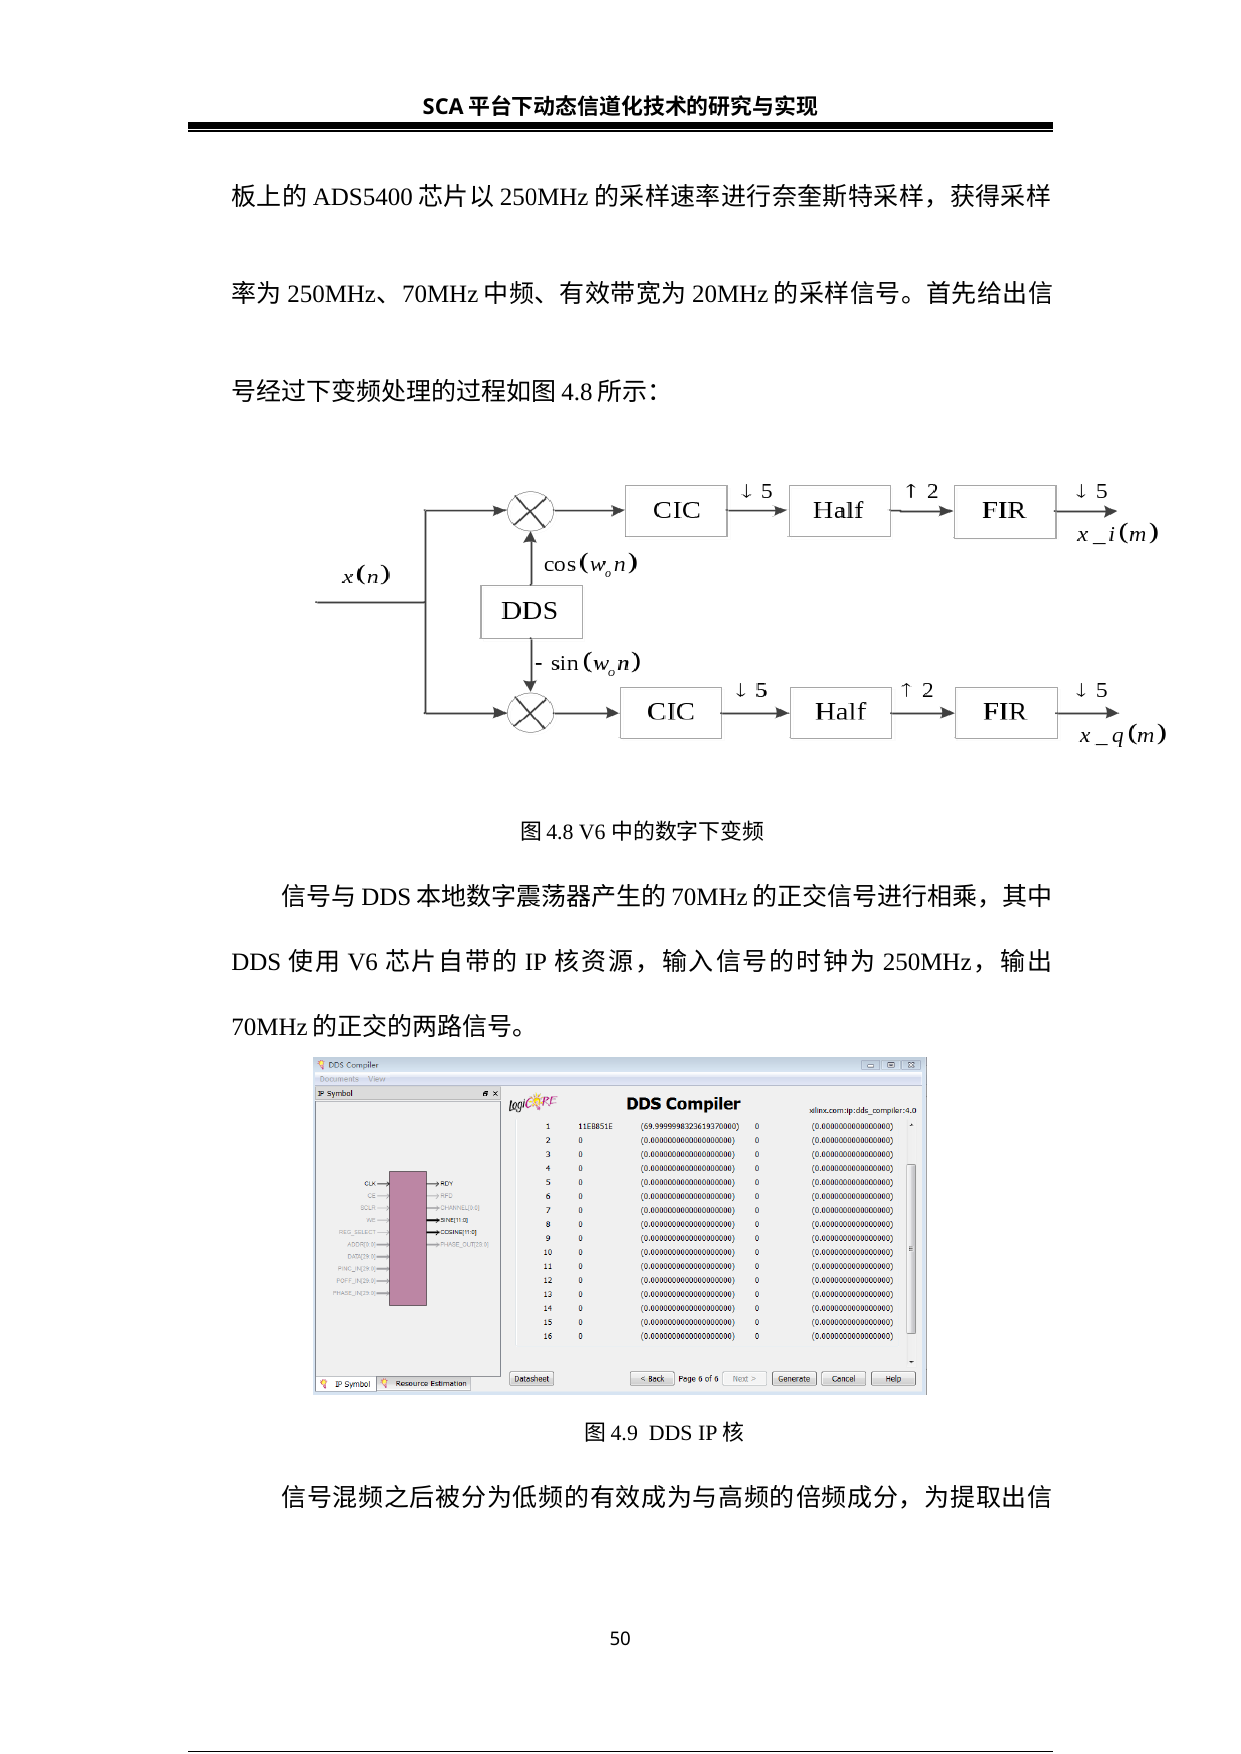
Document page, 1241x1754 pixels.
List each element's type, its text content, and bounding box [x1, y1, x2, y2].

picture [313, 1057, 927, 1395]
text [231, 162, 1053, 422]
text 信号与DDS本地数字震荡器产生的70MHz的正交信号进行相乘，其中DDS使用V6芯片自带的IP核资源，输入信号的时钟为250MHz，输出70MHz的正交的两路信号。 [231, 862, 1053, 1057]
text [231, 1463, 1053, 1528]
text 图4.8 V6 中的数字下变频 [231, 440, 1053, 846]
text 图4.9 DDS IP核 [231, 1415, 1053, 1447]
